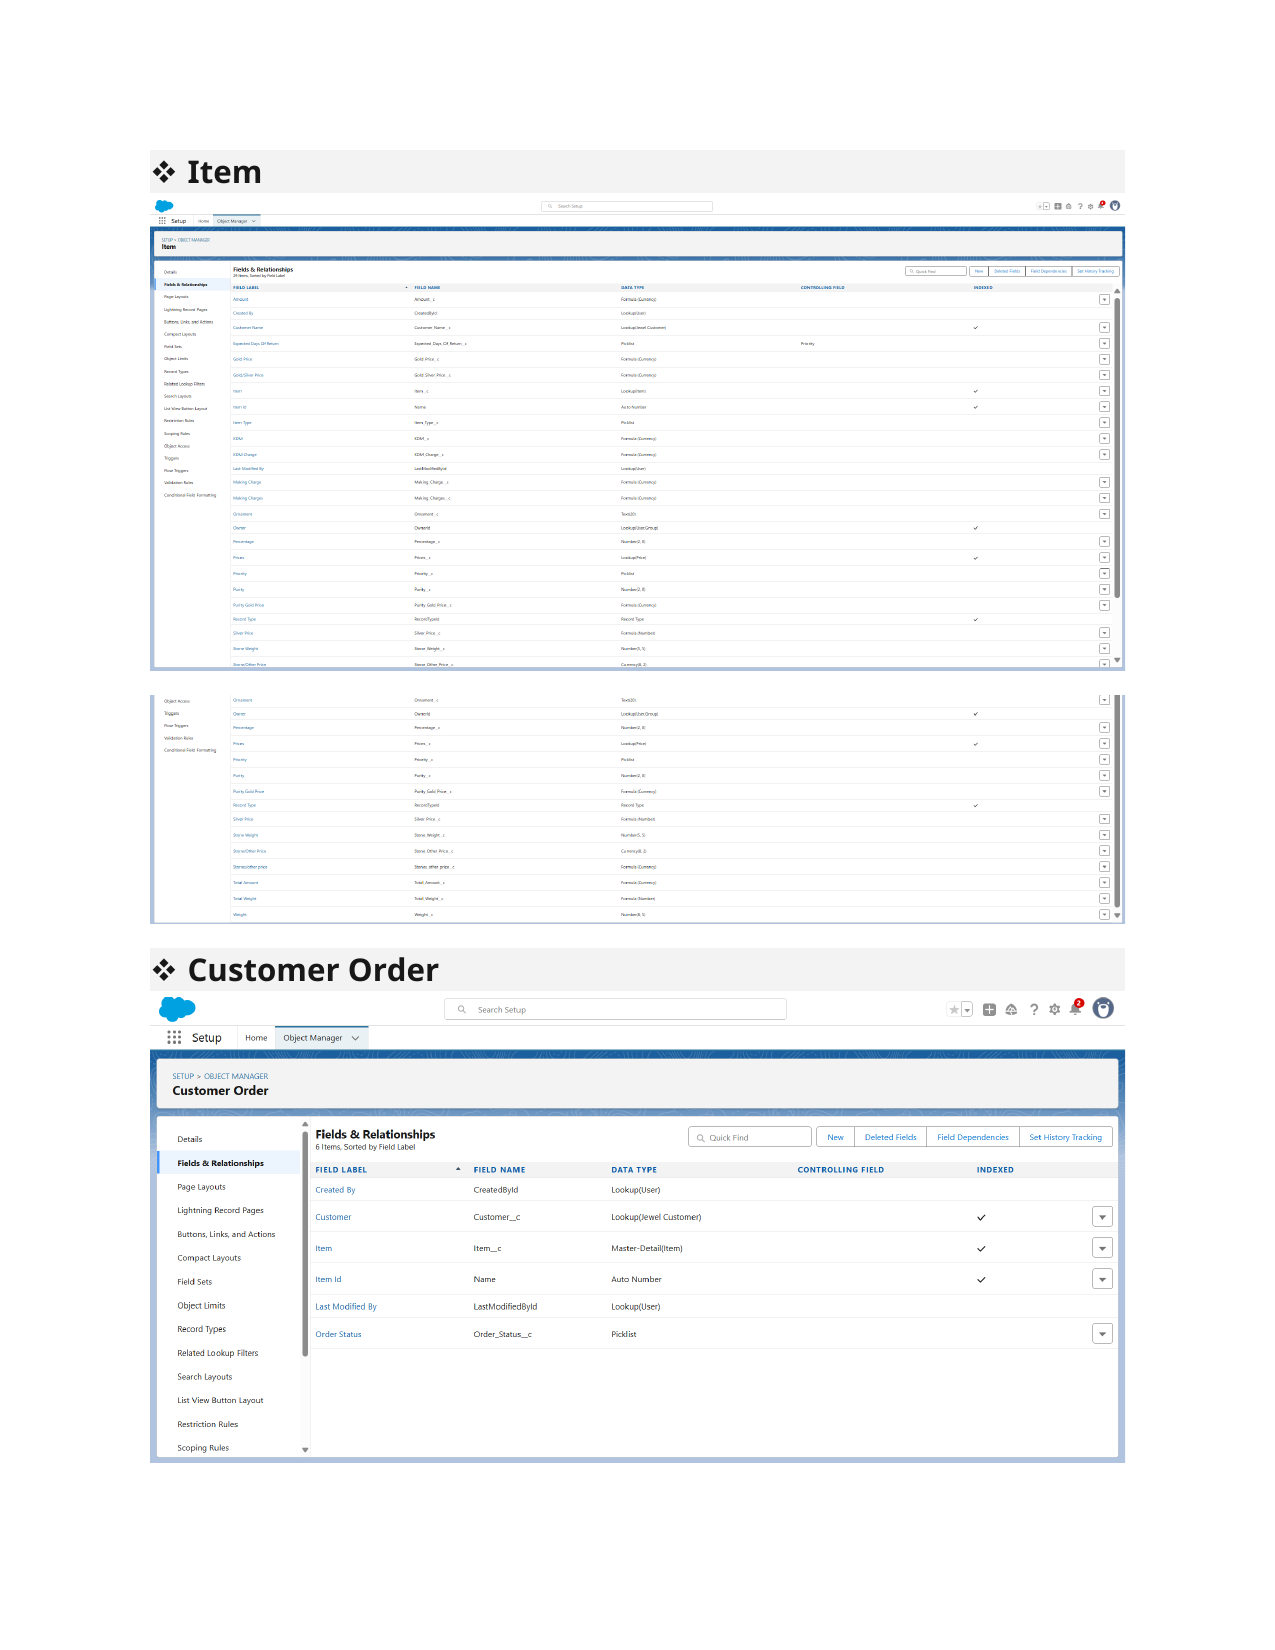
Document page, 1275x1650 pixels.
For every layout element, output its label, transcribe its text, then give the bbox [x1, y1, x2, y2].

subtitle Customer Order [150, 948, 1125, 991]
picture [150, 198, 1125, 671]
picture [150, 695, 1125, 924]
picture [150, 997, 1125, 1463]
subtitle Item [150, 150, 1125, 193]
